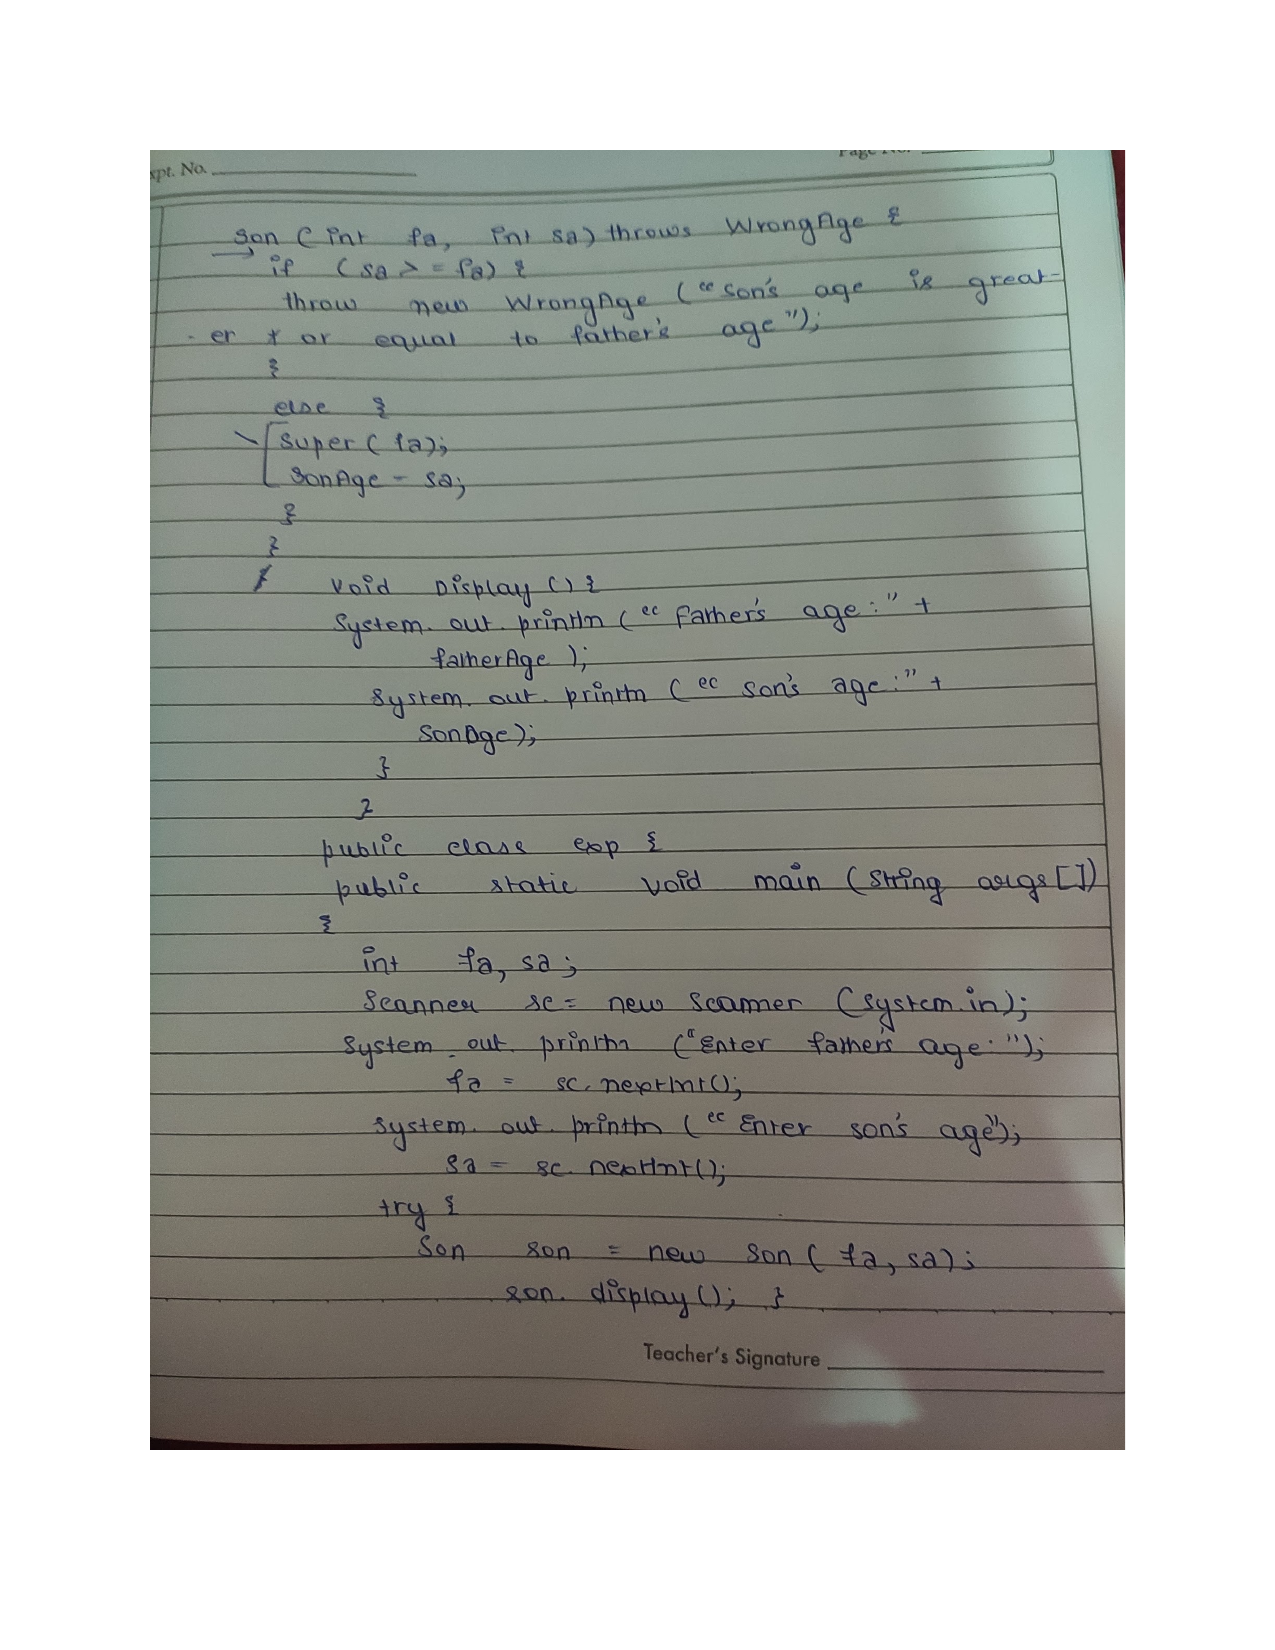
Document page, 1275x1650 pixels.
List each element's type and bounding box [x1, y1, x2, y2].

picture [150, 150, 1125, 1450]
